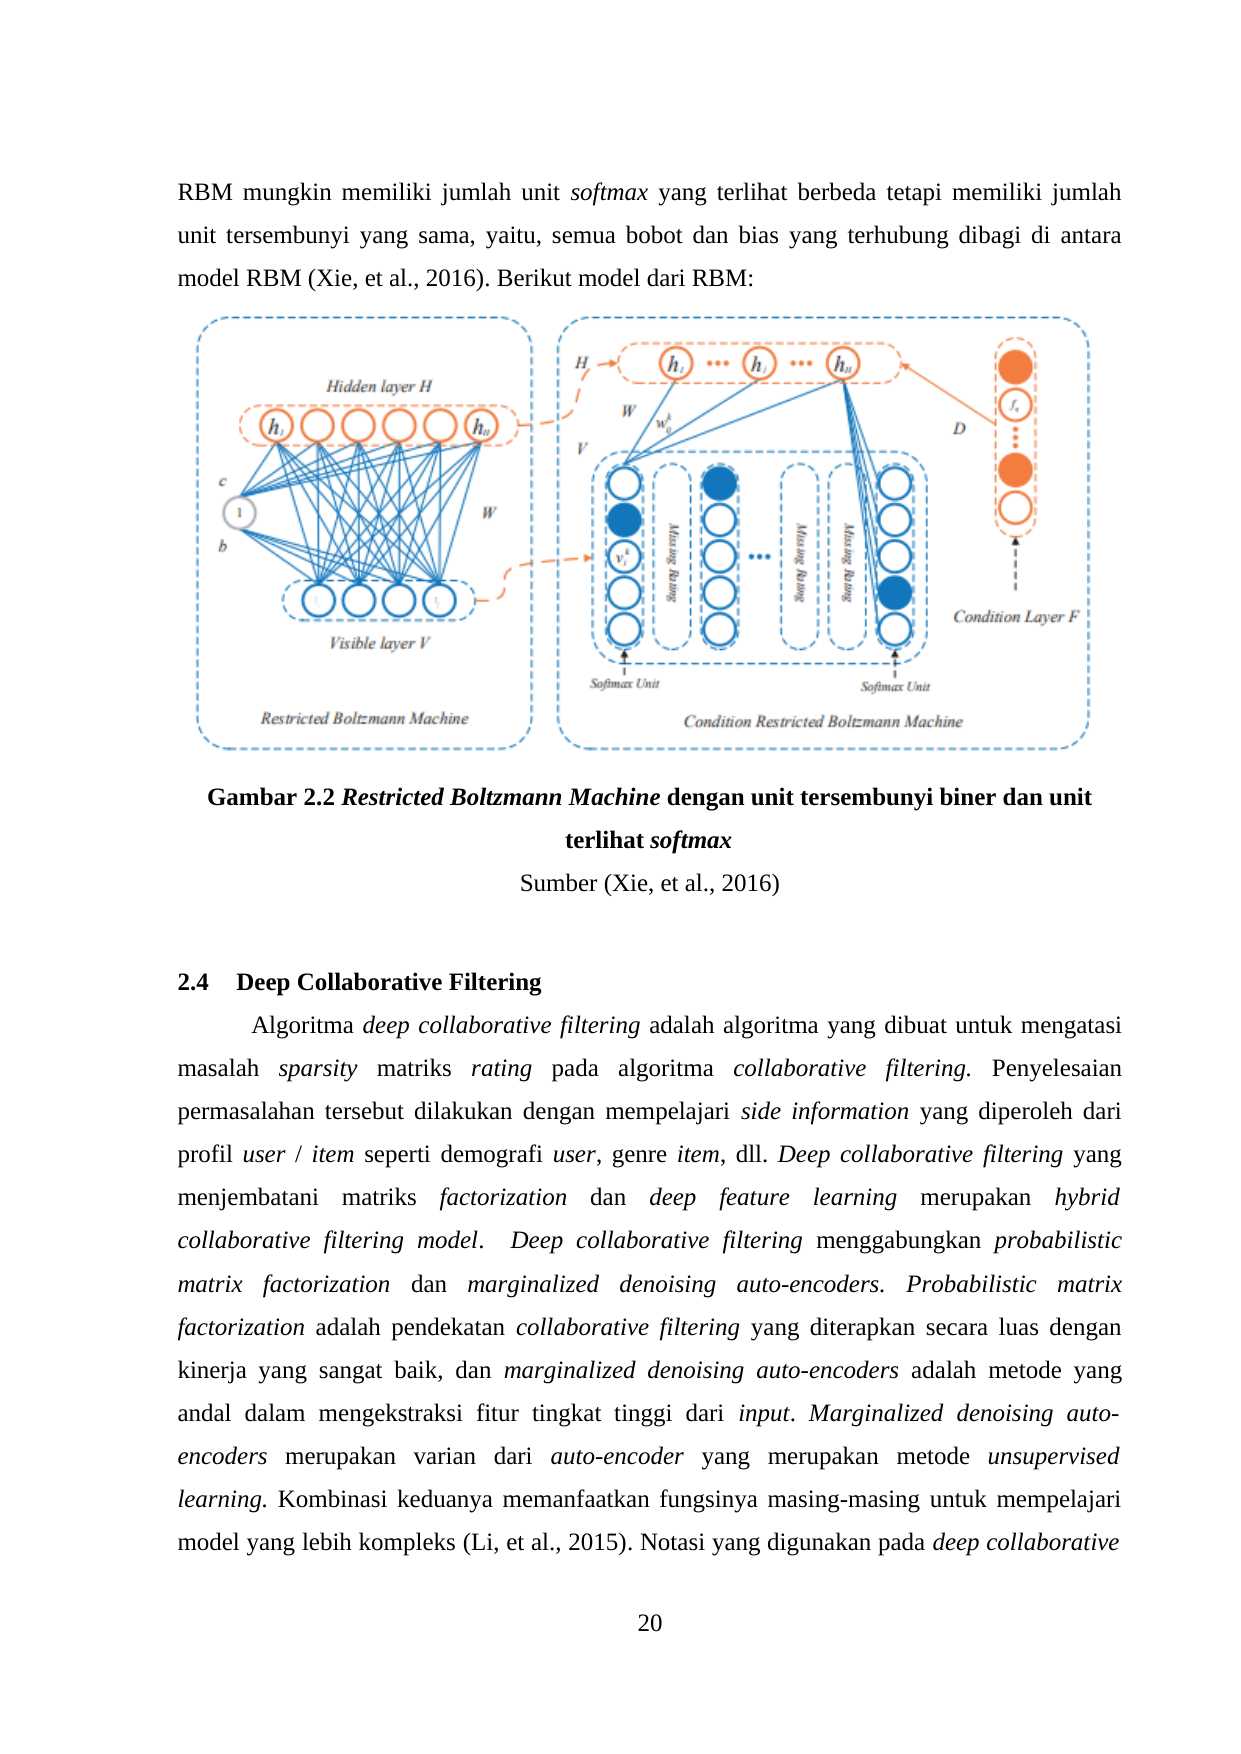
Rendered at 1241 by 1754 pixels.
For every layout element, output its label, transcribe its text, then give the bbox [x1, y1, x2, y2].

text Gambar 2.2 Restricted Boltzmann Machine dengan unit tersembunyi biner dan unit terlihat softmax [177, 782, 1122, 854]
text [177, 1010, 1122, 1556]
picture [177, 306, 1100, 768]
text Sumber [177, 868, 1122, 897]
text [177, 177, 1122, 292]
subtitle Deep Collaborative Filtering [177, 967, 1122, 996]
